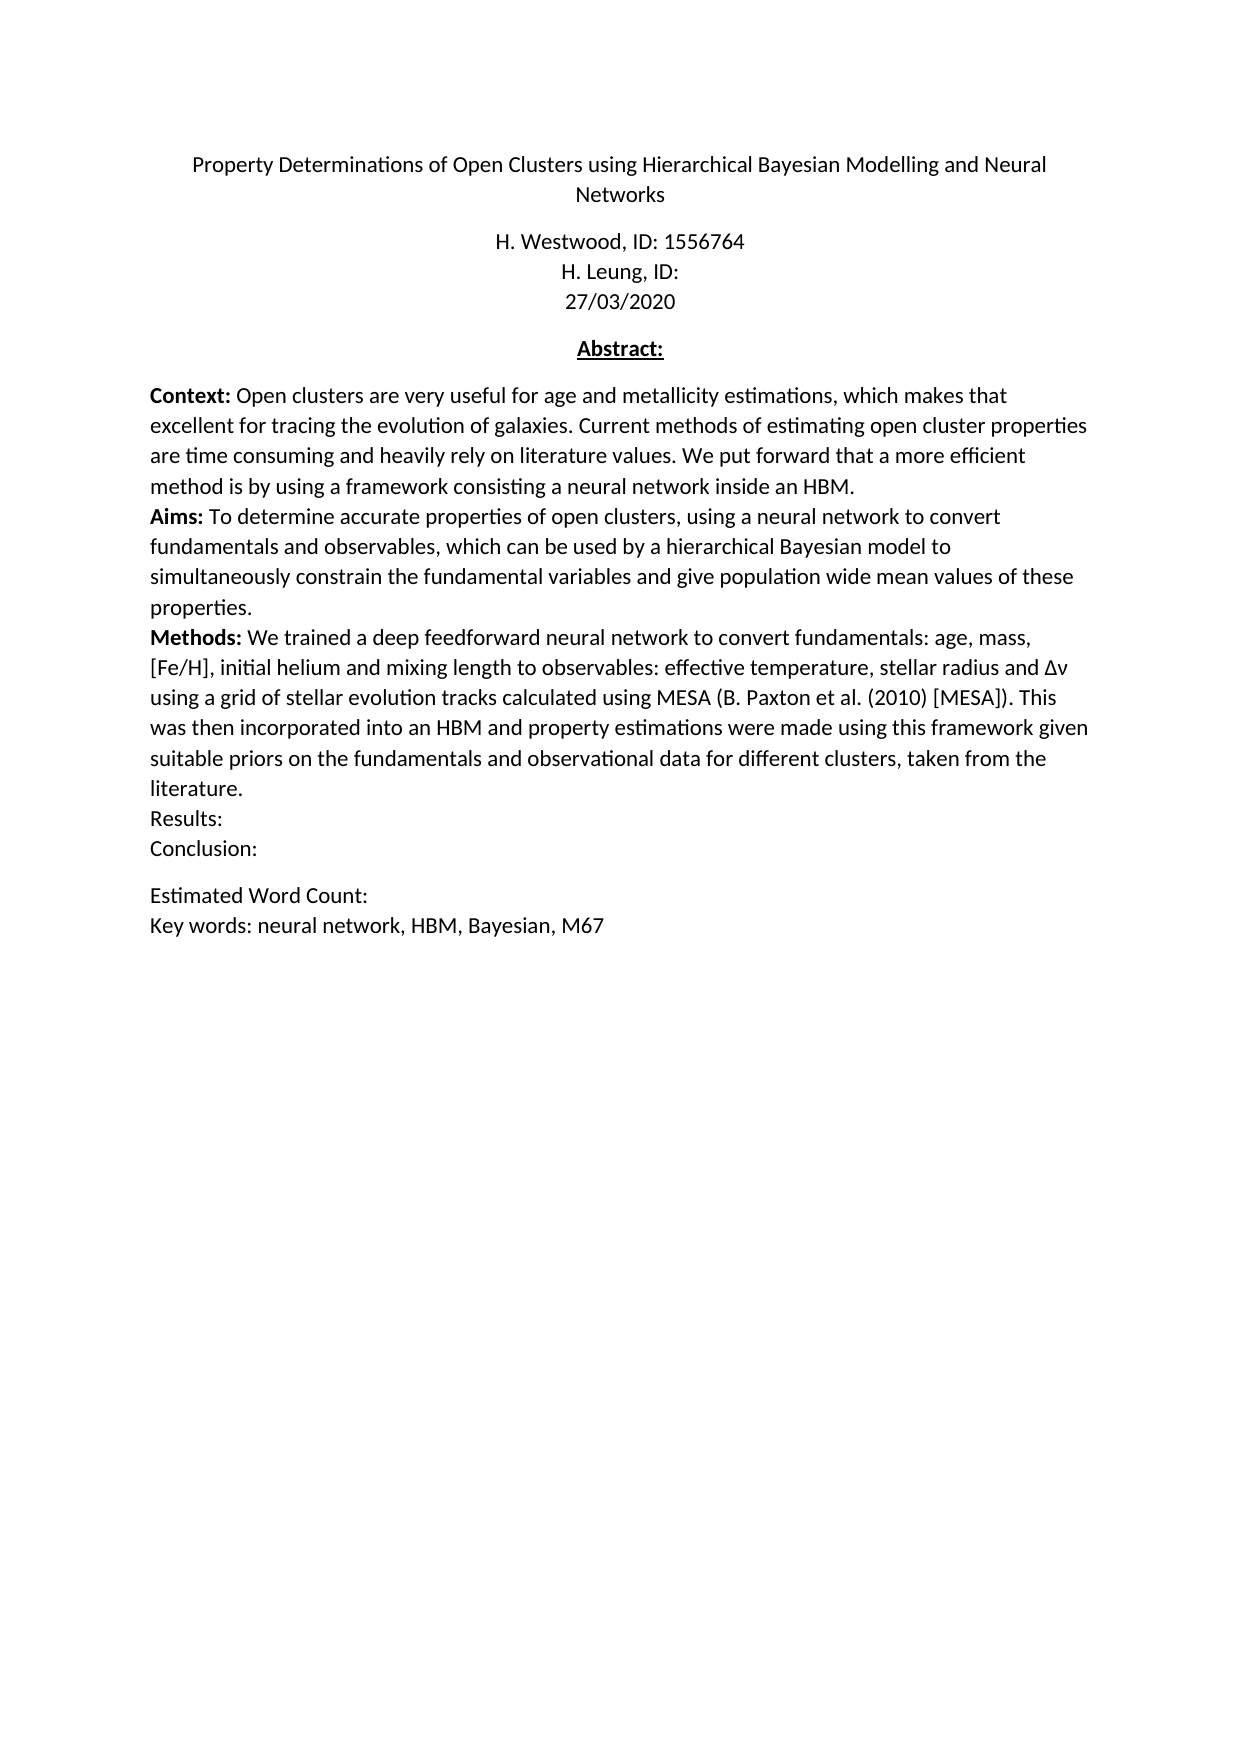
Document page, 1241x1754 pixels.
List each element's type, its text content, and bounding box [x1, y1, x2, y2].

text Estimated Word Count: Key words: neural network, HBM, Bayesian, M67 [150, 881, 1090, 939]
text Abstract: [150, 334, 1090, 362]
text Context: Open clusters are very useful for age and metallicity estimations, which makes that excellent for tracing the evolution of galaxies. Current methods of estimating open cluster properties are time consuming and heavily rely on literature values. We put forward that a more efficient method is by using a framework consisting a neural network inside an HBM. Aims: To determine accurate properties of open clusters, using a neural network to convert fundamentals and observables, which can be used by a hierarchical Bayesian model to simultaneously constrain the fundamental variables and give population wide mean values of these properties. Methods: We trained a deep feedforward neural network to convert fundamentals: age, mass, [Fe/H], initial helium and mixing length to observables: effective temperature, stellar radius and Δν using a grid of stellar evolution tracks calculated using MESA (B. Paxton et al. (2010) [MESA]). This was then incorporated into an HBM and property estimations were made using this framework given suitable priors on the fundamentals and observational data for different clusters, taken from the literature. Results: Conclusion: [150, 381, 1090, 862]
text Property Determinations of Open Clusters using Hierarchical Bayesian Modelling and Neural Networks [150, 150, 1090, 208]
text H. Westwood, ID: 1556764 H. Leung, ID: 27/03/2020 [150, 227, 1090, 316]
